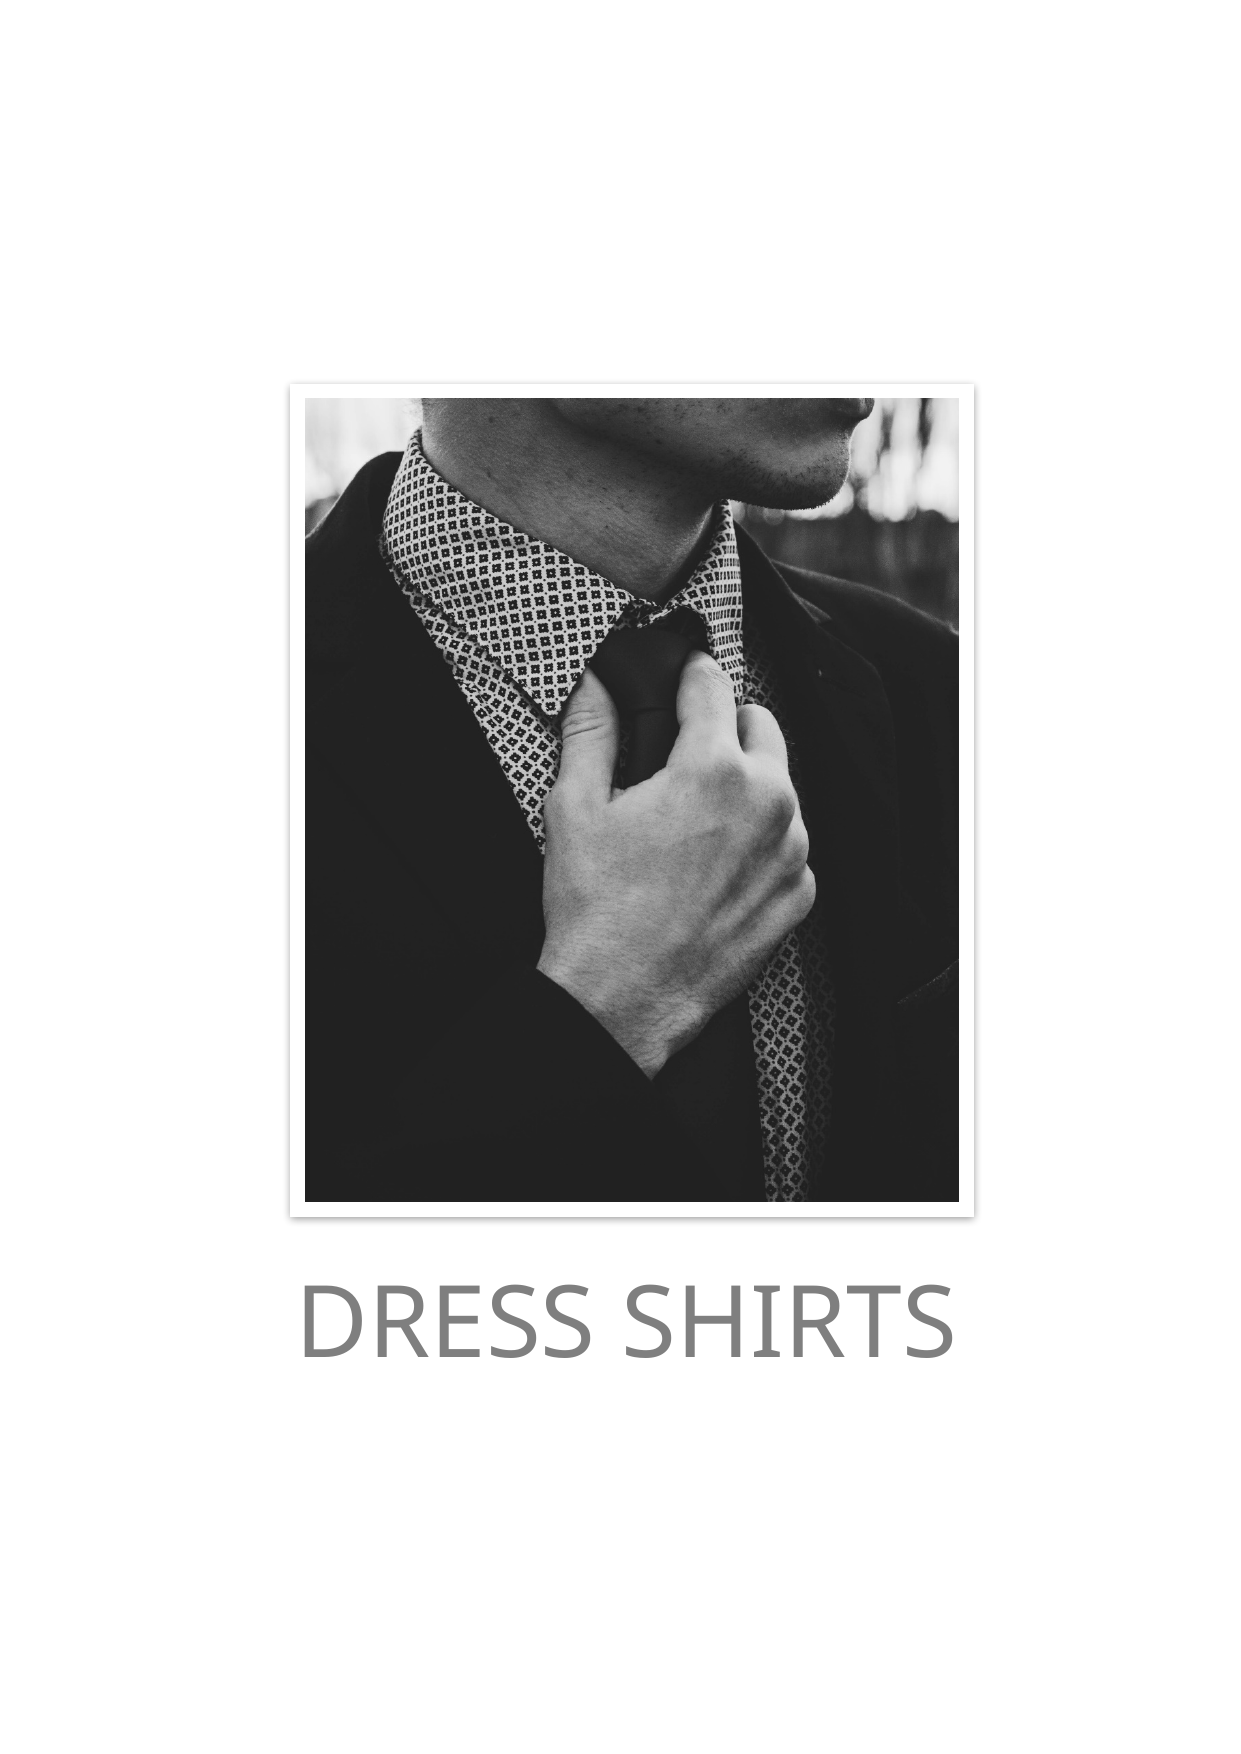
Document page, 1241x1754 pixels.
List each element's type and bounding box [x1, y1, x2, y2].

picture [305, 398, 959, 1202]
